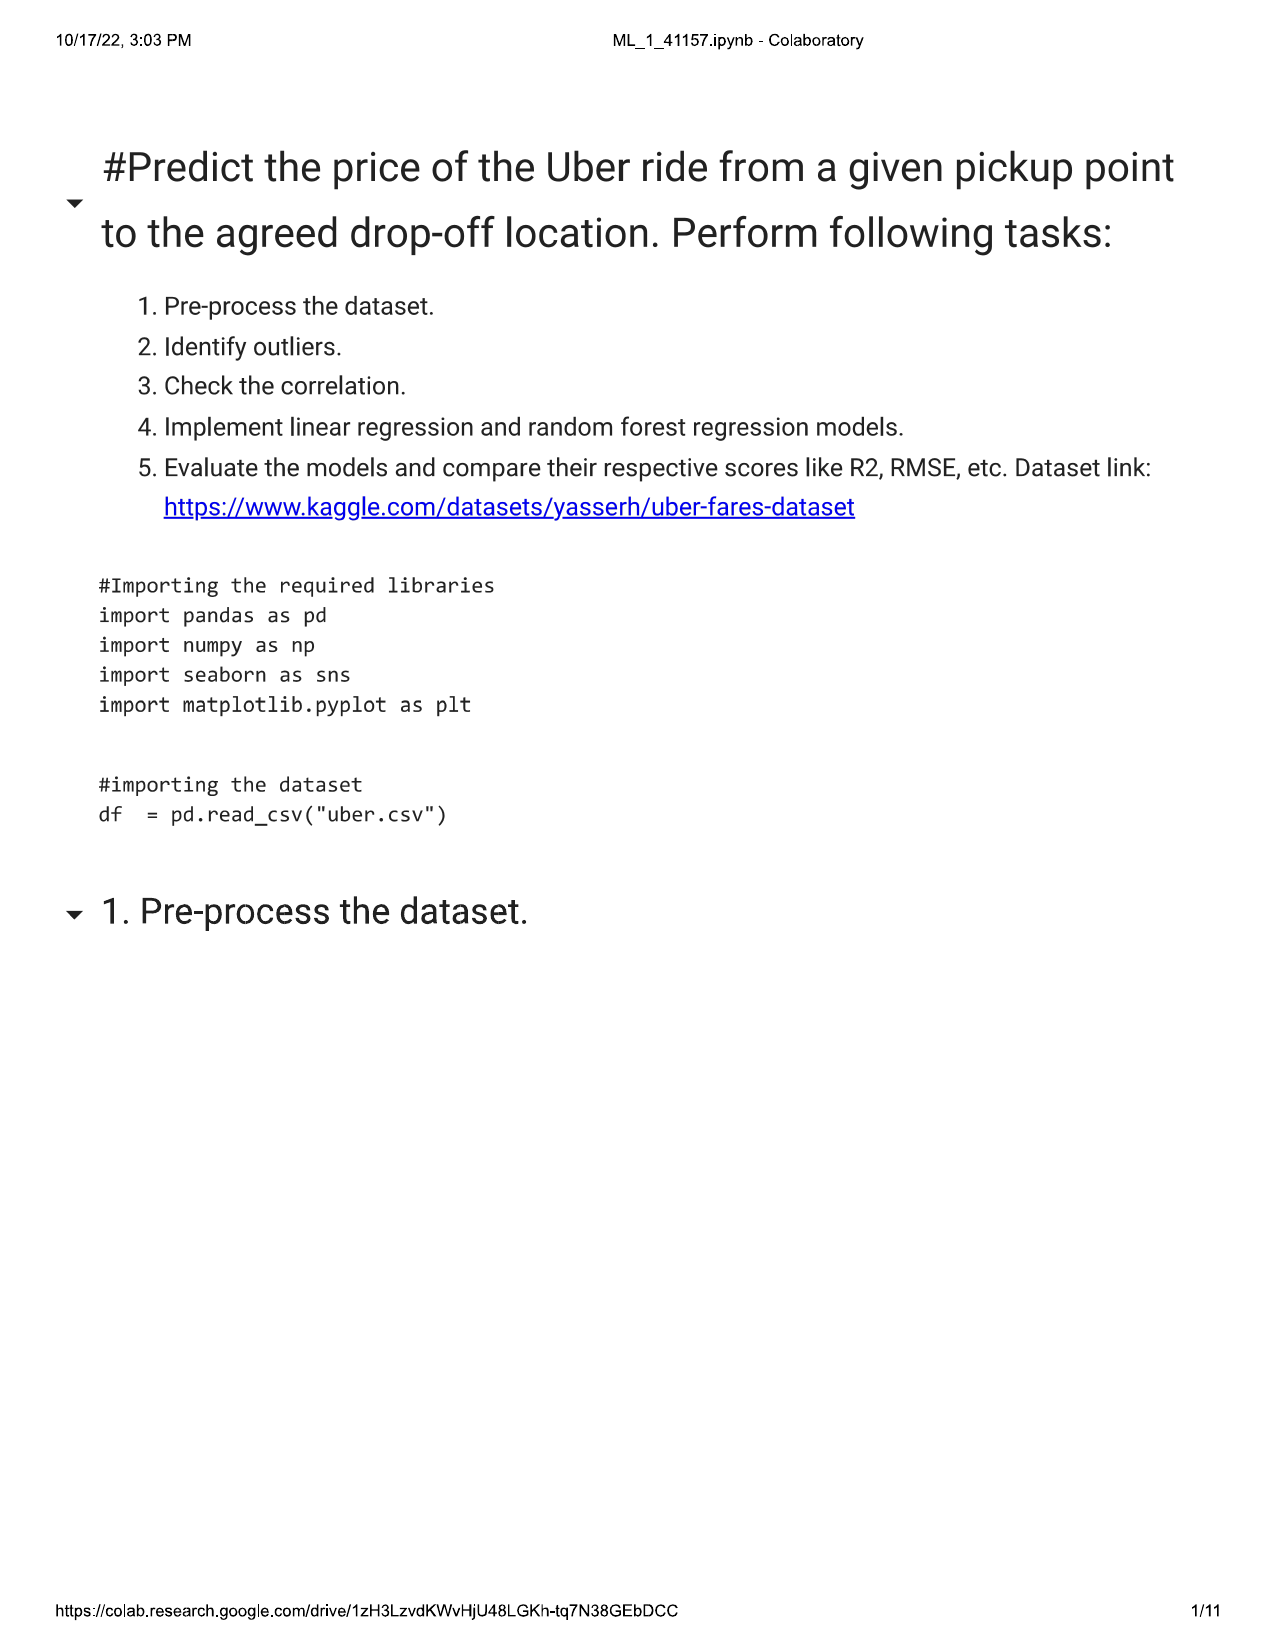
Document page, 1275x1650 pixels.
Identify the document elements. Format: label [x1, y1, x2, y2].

picture [65, 150, 1174, 521]
picture [98, 577, 494, 826]
